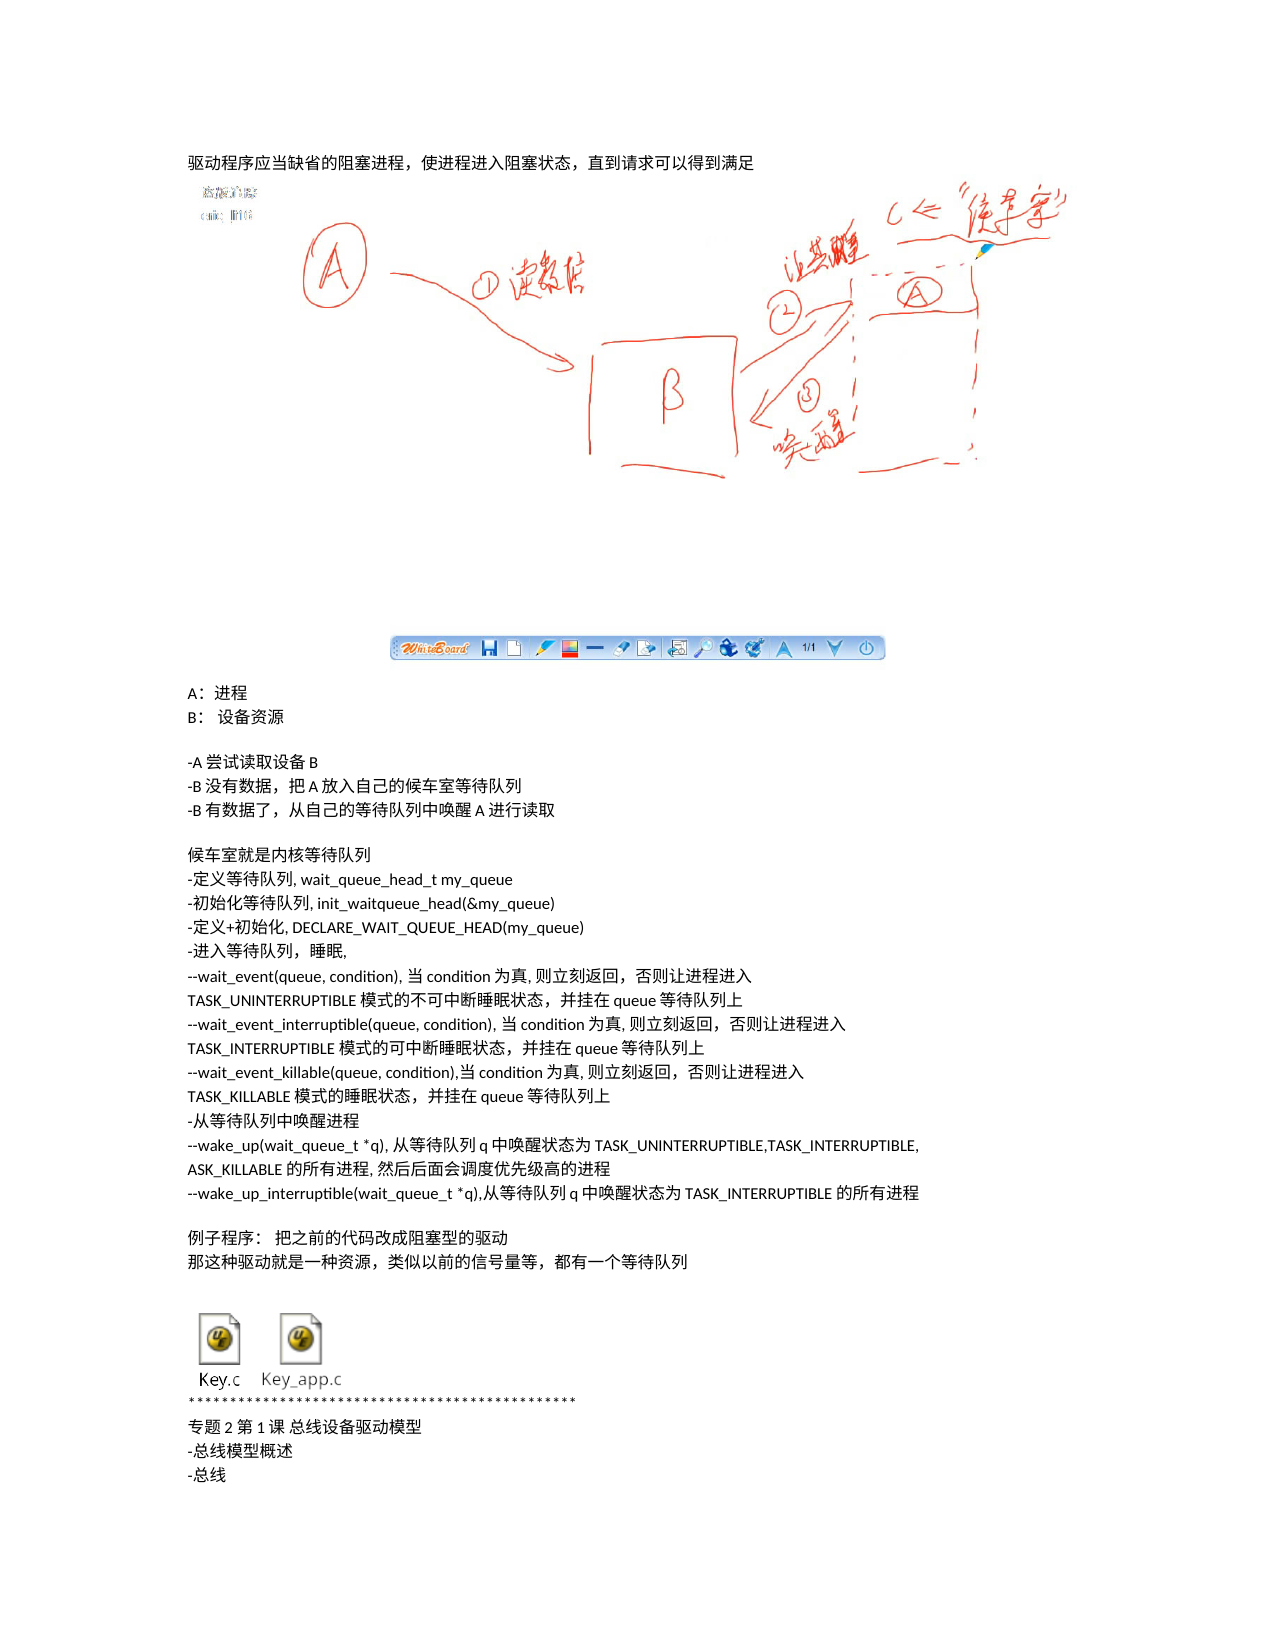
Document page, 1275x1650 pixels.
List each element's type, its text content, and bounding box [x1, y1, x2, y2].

text -总线模型概述 [187, 1438, 1087, 1462]
text TASK_KILLABLE模式的睡眠状态，并挂在queue等待队列上 [187, 1083, 1087, 1108]
text ASK_KILLABLE的所有进程, 然后后面会调度优先级高的进程 [187, 1156, 1087, 1180]
text TASK_UNINTERRUPTIBLE模式的不可中断睡眠状态，并挂在queue等待队列上 [187, 987, 1087, 1011]
text 那这种驱动就是一种资源，类似以前的信号量等，都有一个等待队列 [187, 1249, 1087, 1273]
text -定义+初始化, DECLARE_WAIT_QUEUE_HEAD(my_queue) [187, 914, 1087, 938]
text TASK_INTERRUPTIBLE模式的可中断睡眠状态，并挂在queue等待队列上 [187, 1035, 1087, 1059]
text -初始化等待队列, init_waitqueue_head(&my_queue) [187, 890, 1087, 914]
text *********************************************** [187, 1393, 1087, 1414]
text -B有数据了，从自己的等待队列中唤醒A进行读取 [187, 797, 1087, 822]
text --wake_up_interruptible(wait_queue_t *q),从等待队列q中唤醒状态为TASK_INTERRUPTIBLE的所有进程 [187, 1180, 1087, 1204]
picture [187, 174, 1088, 681]
text 驱动程序应当缺省的阻塞进程，使进程进入阻塞状态，直到请求可以得到满足 [187, 150, 1087, 174]
text A：进程 [187, 681, 1087, 704]
text --wait_event(queue, condition), 当condition为真, 则立刻返回，否则让进程进入 [187, 963, 1087, 987]
text -从等待队列中唤醒进程 [187, 1108, 1087, 1132]
text --wait_event_interruptible(queue, condition), 当condition为真, 则立刻返回，否则让进程进入 [187, 1011, 1087, 1035]
text --wake_up(wait_queue_t *q), 从等待队列q中唤醒状态为TASK_UNINTERRUPTIBLE,TASK_INTERRUPTIBLE, [187, 1132, 1087, 1156]
text B： 设备资源 [187, 704, 1087, 729]
text -A尝试读取设备B [187, 749, 1087, 773]
text 例子程序： 把之前的代码改成阻塞型的驱动 [187, 1225, 1087, 1249]
text --wait_event_killable(queue, condition),当condition为真, 则立刻返回，否则让进程进入 [187, 1059, 1087, 1083]
text -总线 [187, 1462, 1087, 1486]
text -进入等待队列，睡眠, [187, 938, 1087, 963]
text -B没有数据，把A放入自己的候车室等待队列 [187, 773, 1087, 797]
text -定义等待队列, wait_queue_head_t my_queue [187, 866, 1087, 890]
text 候车室就是内核等待队列 [187, 842, 1087, 866]
text 专题2 第1课 总线设备驱动模型 [187, 1414, 1087, 1438]
